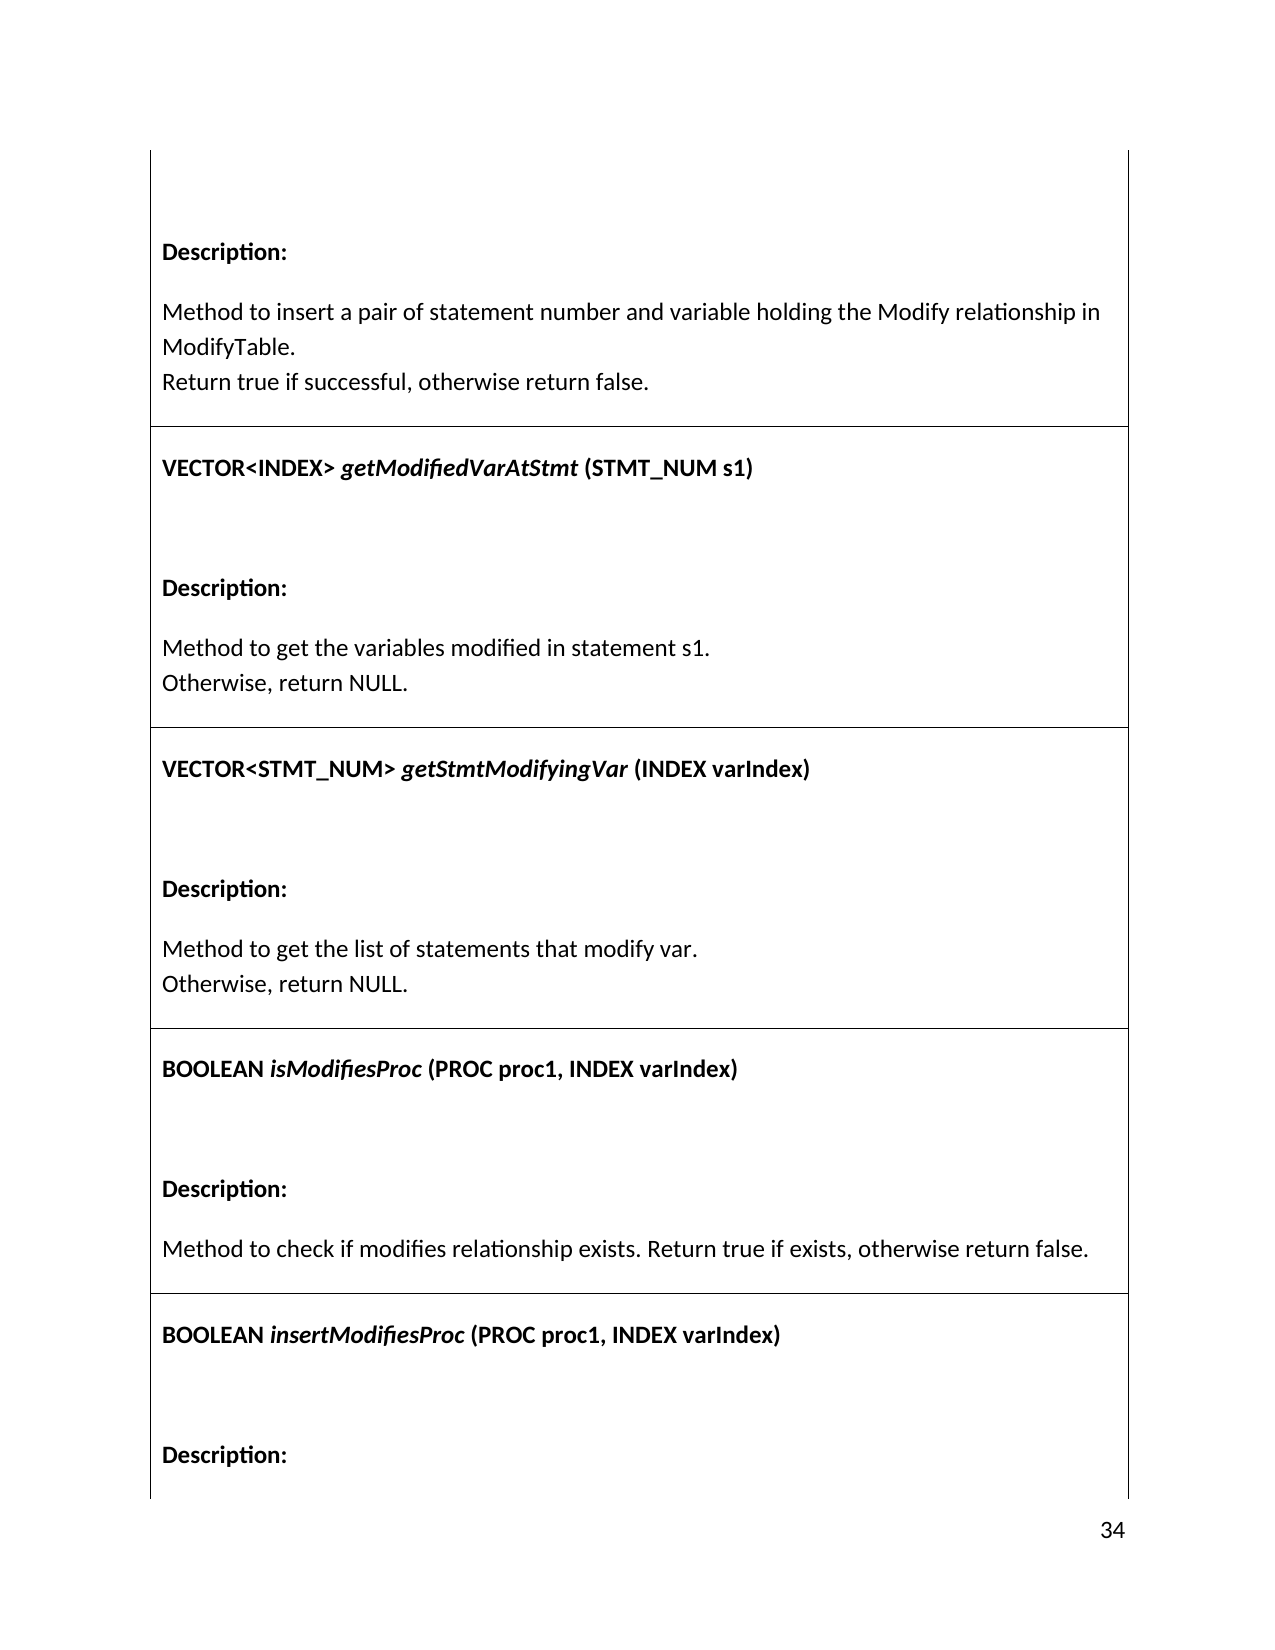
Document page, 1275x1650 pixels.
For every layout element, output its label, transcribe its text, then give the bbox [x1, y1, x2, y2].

table_cell BOOLEAN isModifiesProc (PROC proc1, INDEX varIndex) Description: Method to check if modifies relationship exists. Return true if exists, otherwise return false. [151, 1029, 1128, 1293]
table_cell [151, 150, 1128, 426]
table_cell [151, 1294, 1128, 1499]
table_cell VECTOR<INDEX> getModifiedVarAtStmt (STMT_NUM s1) Description: Method to get the variables modified in statement s1. Otherwise, return NULL. [151, 427, 1128, 727]
table_cell VECTOR<STMT_NUM> getStmtModifyingVar (INDEX varIndex) Description: Method to get the list of statements that modify var. Otherwise, return NULL. [151, 728, 1128, 1027]
